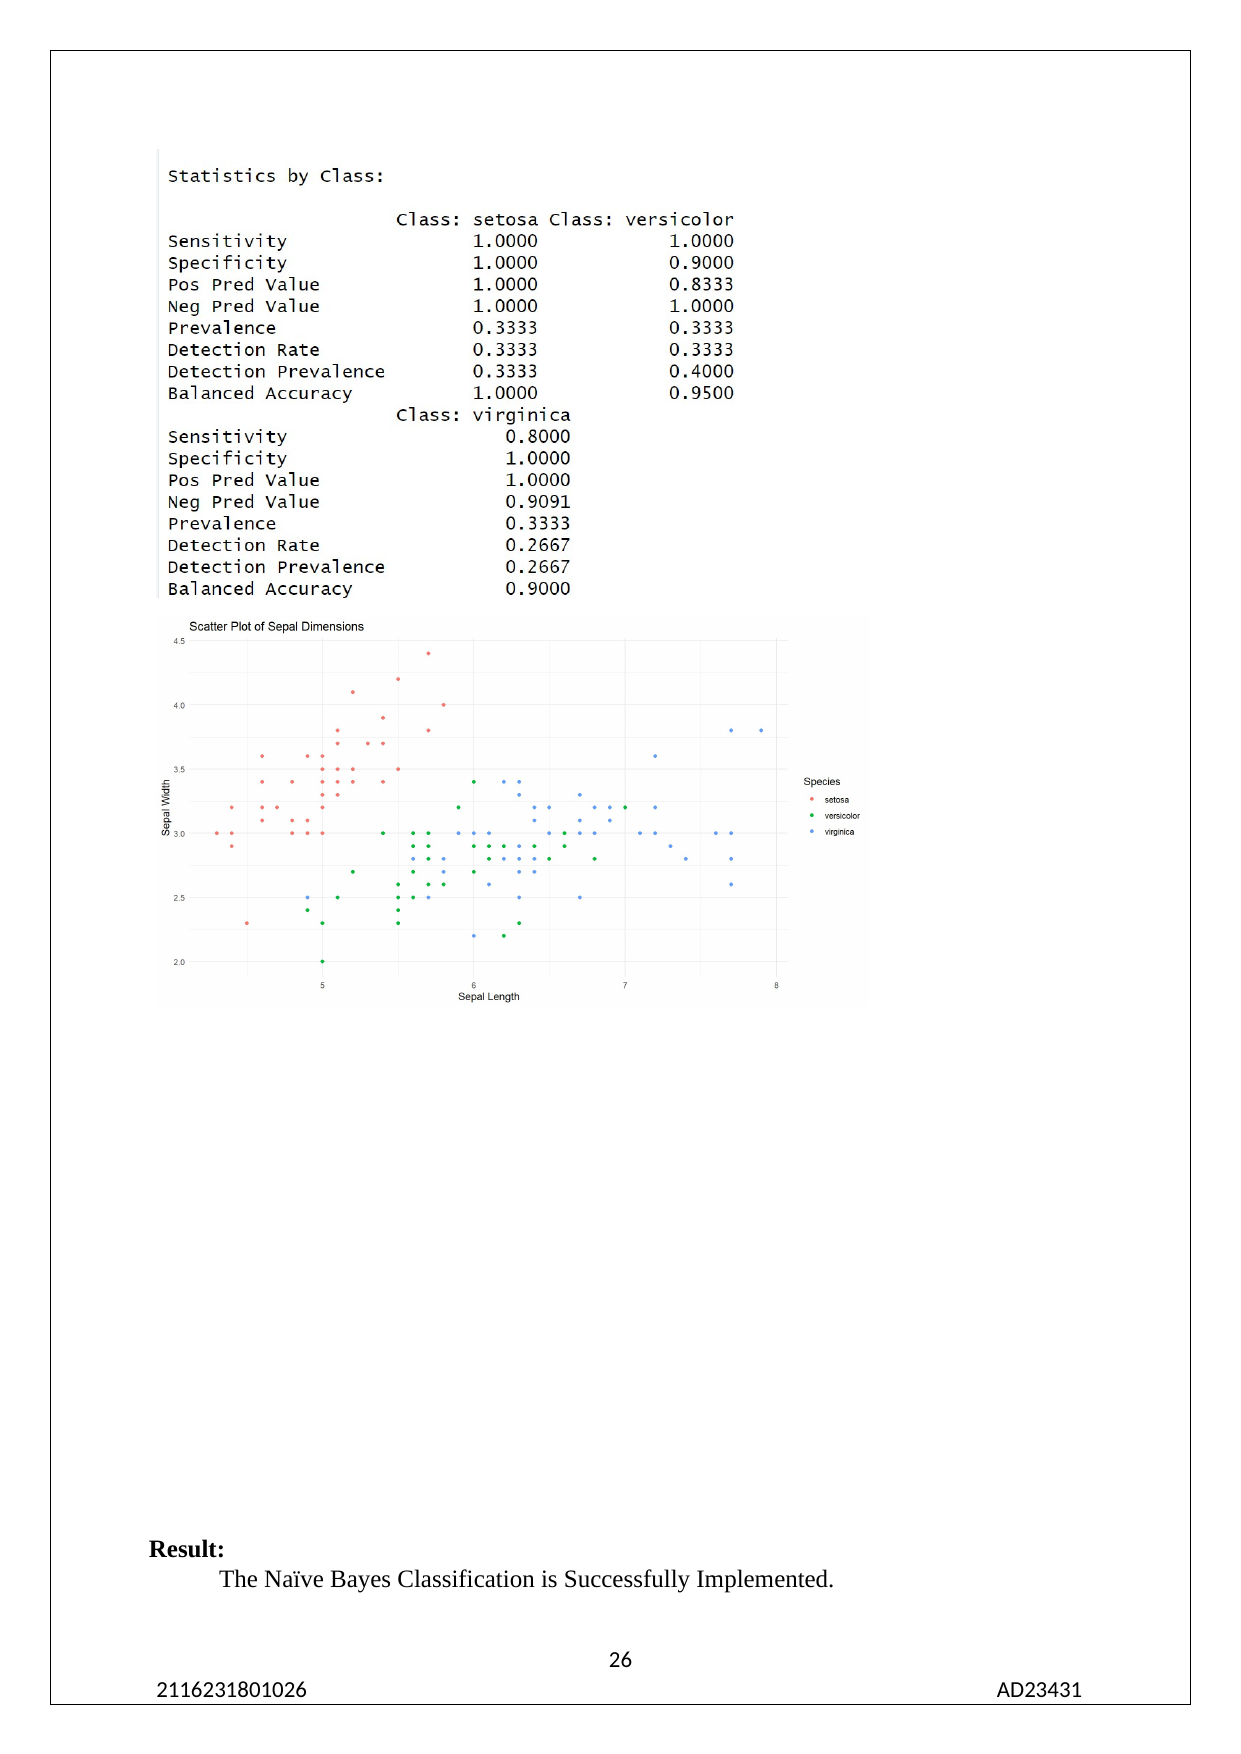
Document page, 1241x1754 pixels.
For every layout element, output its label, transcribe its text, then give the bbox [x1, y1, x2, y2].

text The Naïve Bayes Classification is Successfully Implemented. [150, 1564, 1098, 1593]
text Result: [149, 1534, 1098, 1562]
picture [156, 616, 870, 1007]
picture [156, 149, 745, 598]
